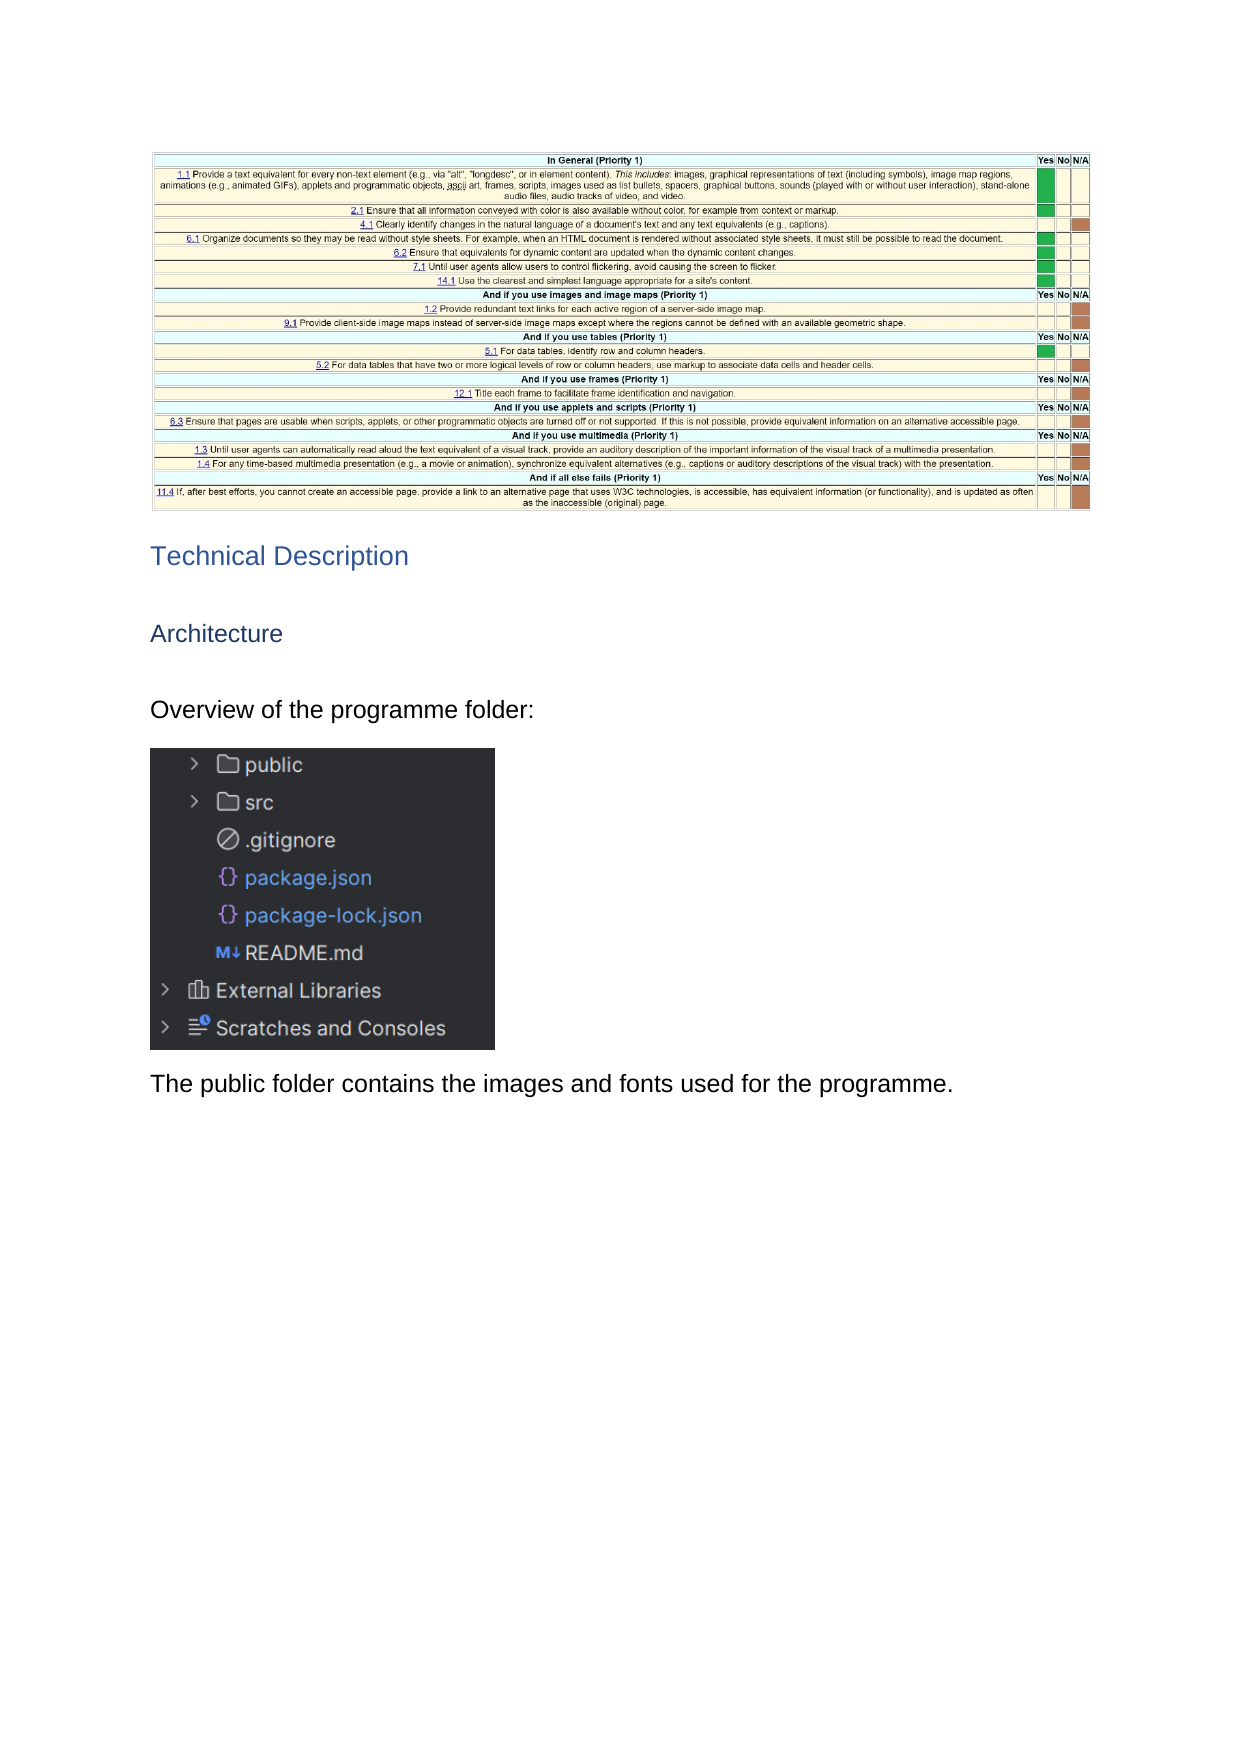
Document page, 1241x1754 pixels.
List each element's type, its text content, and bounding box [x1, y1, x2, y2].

subtitle Technical Description [150, 540, 1090, 571]
picture [150, 748, 495, 1050]
text Overview of the programme folder: [150, 695, 1090, 724]
subtitle Architecture [150, 619, 1090, 648]
picture [150, 150, 1091, 511]
text The public folder contains the images and fonts used for the programme. [150, 1069, 1090, 1097]
